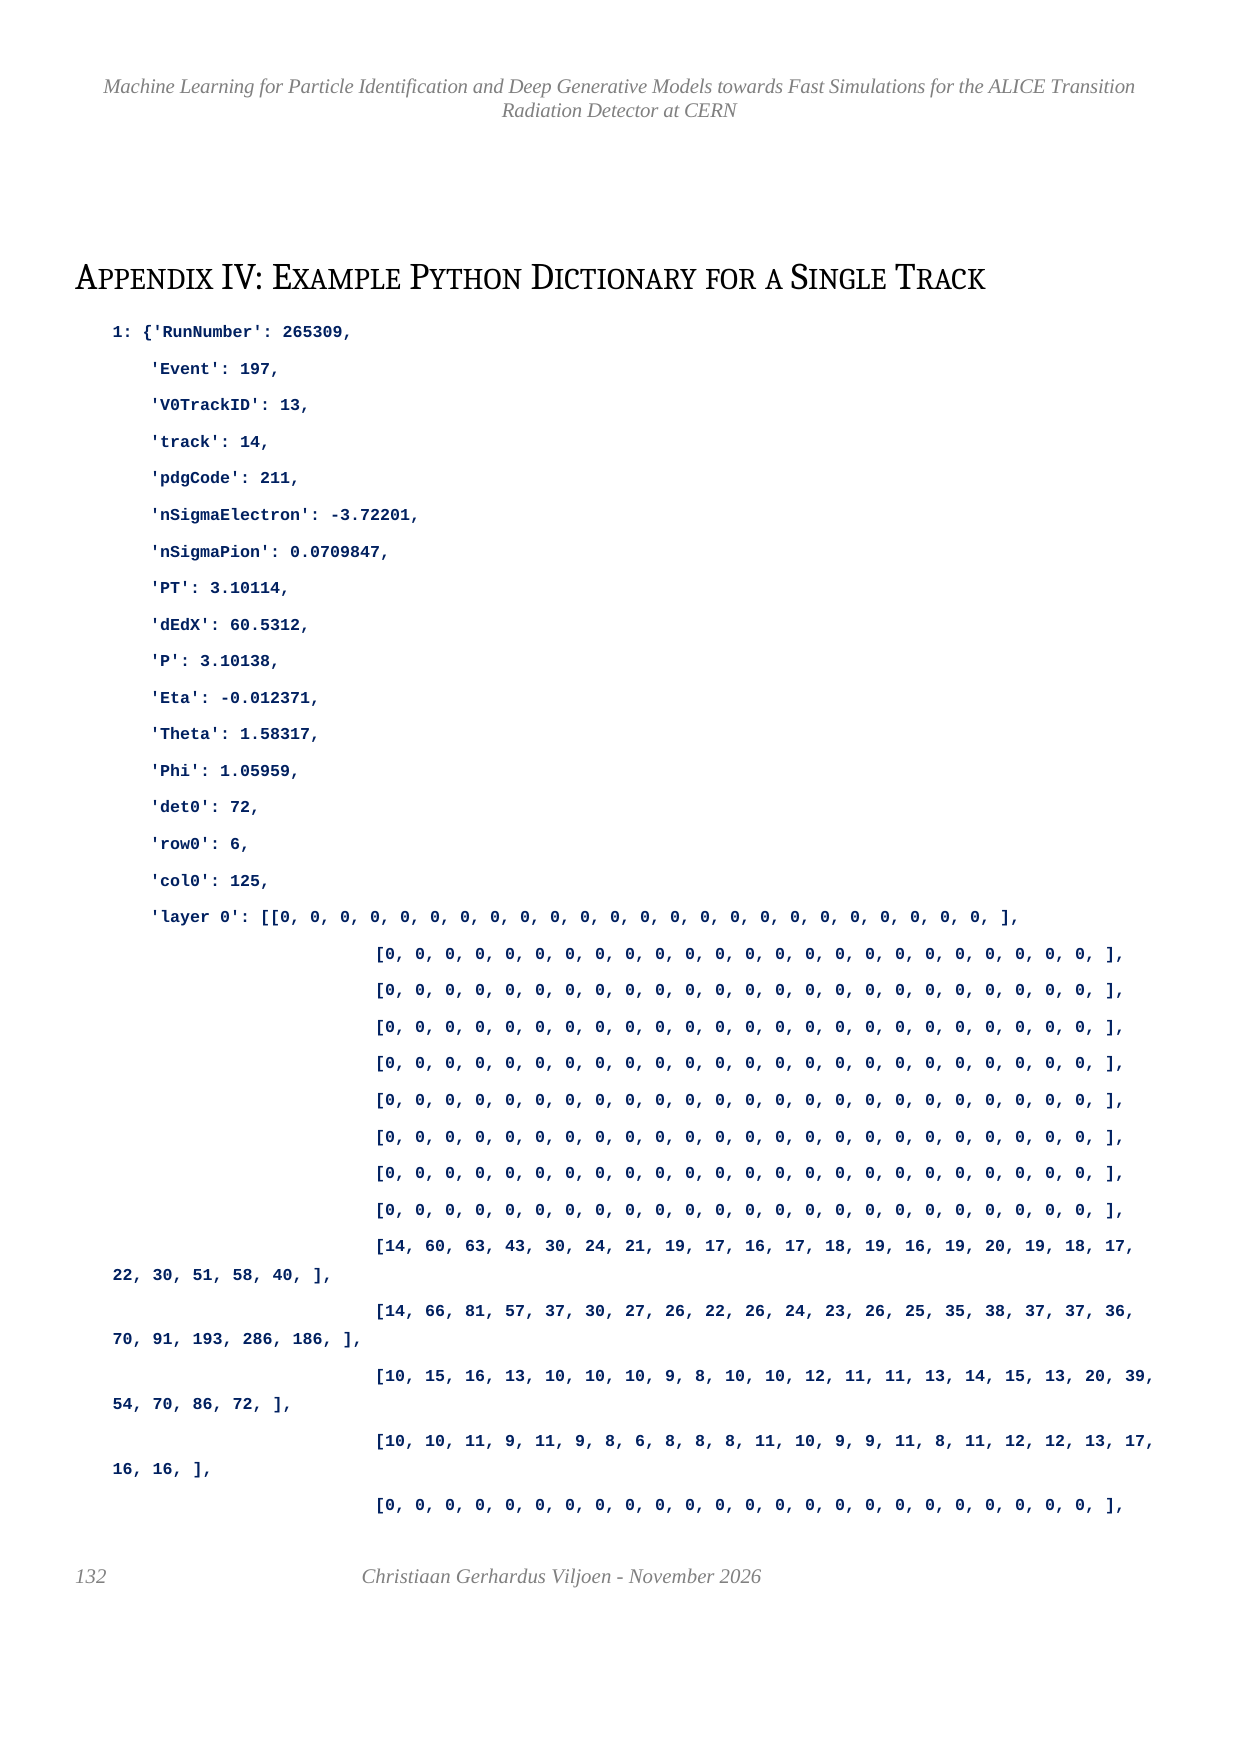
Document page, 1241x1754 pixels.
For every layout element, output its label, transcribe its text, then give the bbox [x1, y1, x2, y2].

text 'pdgCode': 211, [112, 470, 1165, 489]
text 'Phi': 1.05959, [112, 762, 1165, 781]
text 'layer 0': [[0, 0, 0, 0, 0, 0, 0, 0, 0, 0, 0, 0, 0, 0, 0, 0, 0, 0, 0, 0, 0, 0, 0, 0, ], [112, 909, 1165, 928]
text [14, 60, 63, 43, 30, 24, 21, 19, 17, 16, 17, 18, 19, 16, 19, 20, 19, 18, 17, 22, 30, 51, 58, 40, ], [112, 1238, 1165, 1285]
text [0, 0, 0, 0, 0, 0, 0, 0, 0, 0, 0, 0, 0, 0, 0, 0, 0, 0, 0, 0, 0, 0, 0, 0, ], [112, 1128, 1165, 1147]
text 1: {'RunNumber': 265309, [112, 324, 1165, 343]
text [14, 66, 81, 57, 37, 30, 27, 26, 22, 26, 24, 23, 26, 25, 35, 38, 37, 37, 36, 70, 91, 193, 286, 186, ], [112, 1303, 1165, 1350]
text [0, 0, 0, 0, 0, 0, 0, 0, 0, 0, 0, 0, 0, 0, 0, 0, 0, 0, 0, 0, 0, 0, 0, 0, ], [112, 1201, 1165, 1220]
text 'V0TrackID': 13, [112, 397, 1165, 416]
text 'col0': 125, [112, 872, 1165, 891]
text [0, 0, 0, 0, 0, 0, 0, 0, 0, 0, 0, 0, 0, 0, 0, 0, 0, 0, 0, 0, 0, 0, 0, 0, ], [112, 945, 1165, 964]
text 'P': 3.10138, [112, 653, 1165, 672]
text [0, 0, 0, 0, 0, 0, 0, 0, 0, 0, 0, 0, 0, 0, 0, 0, 0, 0, 0, 0, 0, 0, 0, 0, ], [112, 1165, 1165, 1183]
text 'track': 14, [112, 433, 1165, 452]
text [0, 0, 0, 0, 0, 0, 0, 0, 0, 0, 0, 0, 0, 0, 0, 0, 0, 0, 0, 0, 0, 0, 0, 0, ], [112, 1055, 1165, 1074]
text 'nSigmaPion': 0.0709847, [112, 543, 1165, 562]
text [0, 0, 0, 0, 0, 0, 0, 0, 0, 0, 0, 0, 0, 0, 0, 0, 0, 0, 0, 0, 0, 0, 0, 0, ], [112, 982, 1165, 1001]
text 'dEdX': 60.5312, [112, 616, 1165, 635]
text 'PT': 3.10114, [112, 580, 1165, 598]
text 'Eta': -0.012371, [112, 689, 1165, 708]
text 'nSigmaElectron': -3.72201, [112, 507, 1165, 525]
text 'det0': 72, [112, 799, 1165, 818]
subtitle Appendix IV: Example Python Dictionary for a Single Track [75, 256, 1165, 299]
text [0, 0, 0, 0, 0, 0, 0, 0, 0, 0, 0, 0, 0, 0, 0, 0, 0, 0, 0, 0, 0, 0, 0, 0, ], [112, 1092, 1165, 1110]
text 'Event': 197, [112, 360, 1165, 379]
text [10, 15, 16, 13, 10, 10, 10, 9, 8, 10, 10, 12, 11, 11, 13, 14, 15, 13, 20, 39, 54, 70, 86, 72, ], [112, 1367, 1165, 1414]
text 'row0': 6, [112, 836, 1165, 854]
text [112, 1497, 1165, 1516]
text 'Theta': 1.58317, [112, 726, 1165, 745]
text [0, 0, 0, 0, 0, 0, 0, 0, 0, 0, 0, 0, 0, 0, 0, 0, 0, 0, 0, 0, 0, 0, 0, 0, ], [112, 1018, 1165, 1037]
text [10, 10, 11, 9, 11, 9, 8, 6, 8, 8, 8, 11, 10, 9, 9, 11, 8, 11, 12, 12, 13, 17, 16, 16, ], [112, 1432, 1165, 1479]
